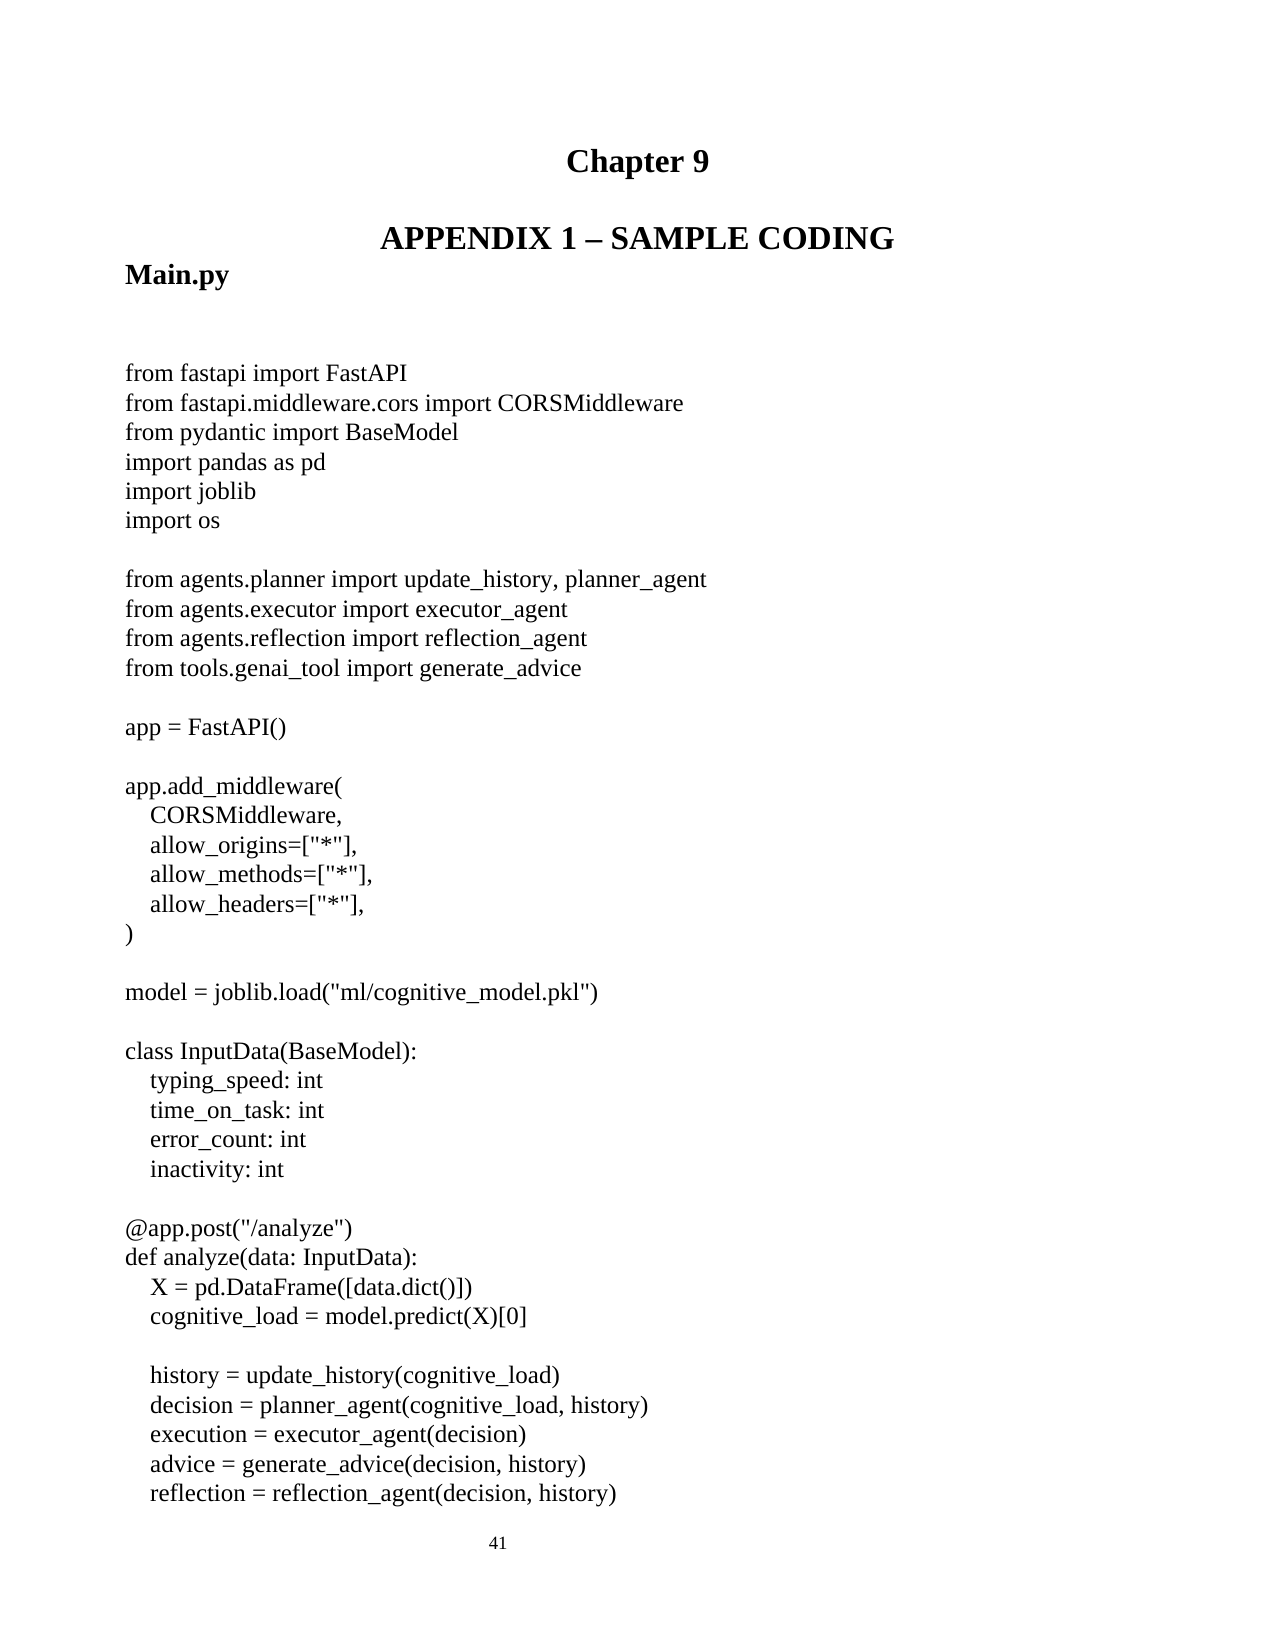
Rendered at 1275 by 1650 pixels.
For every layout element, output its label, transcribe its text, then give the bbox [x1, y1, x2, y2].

text from fastapi.middleware.cors import CORSMiddleware [125, 388, 1152, 416]
text advice = generate_advice(decision, history) [125, 1449, 1152, 1478]
text reflection = reflection_agent(decision, history) [125, 1478, 1152, 1507]
text import os [125, 506, 1152, 534]
text class InputData(BaseModel): [125, 1036, 1152, 1065]
text from agents.reflection import reflection_agent [125, 623, 1152, 652]
subtitle Main.py [125, 257, 1152, 290]
text typing_speed: int [125, 1066, 1152, 1094]
text inactivity: int [125, 1154, 1152, 1183]
text app = FastAPI() [125, 712, 1152, 741]
text from tools.genai_tool import generate_advice [125, 653, 1152, 682]
text ) [125, 918, 1152, 947]
text import joblib [125, 476, 1152, 505]
subtitle Chapter 9 [272, 142, 1003, 180]
text time_on_task: int [125, 1095, 1152, 1124]
text cognitive_load = model.predict(X)[0] [125, 1301, 1152, 1330]
text from pydantic import BaseModel [125, 417, 1152, 446]
text decision = planner_agent(cognitive_load, history) [125, 1390, 1152, 1419]
text allow_methods=["*"], [125, 859, 1152, 888]
text APPENDIX 1 – SAMPLE CODING [207, 218, 1068, 257]
text execution = executor_agent(decision) [125, 1419, 1152, 1448]
text CORSMiddleware, [125, 800, 1152, 829]
text from agents.executor import executor_agent [125, 594, 1152, 623]
text model = joblib.load("ml/cognitive_model.pkl") [125, 977, 1152, 1006]
text @app.post("/analyze") [125, 1213, 1152, 1242]
text def analyze(data: InputData): [125, 1242, 1152, 1271]
text history = update_history(cognitive_load) [125, 1360, 1152, 1389]
text app.add_middleware( [125, 771, 1152, 799]
text from agents.planner import update_history, planner_agent [125, 564, 1152, 593]
text from fastapi import FastAPI [125, 358, 1152, 387]
text error_count: int [125, 1124, 1152, 1153]
text allow_origins=["*"], [125, 830, 1152, 858]
text import pandas as pd [125, 447, 1152, 475]
text allow_headers=["*"], [125, 889, 1152, 917]
text X = pd.DataFrame([data.dict()]) [125, 1272, 1152, 1301]
